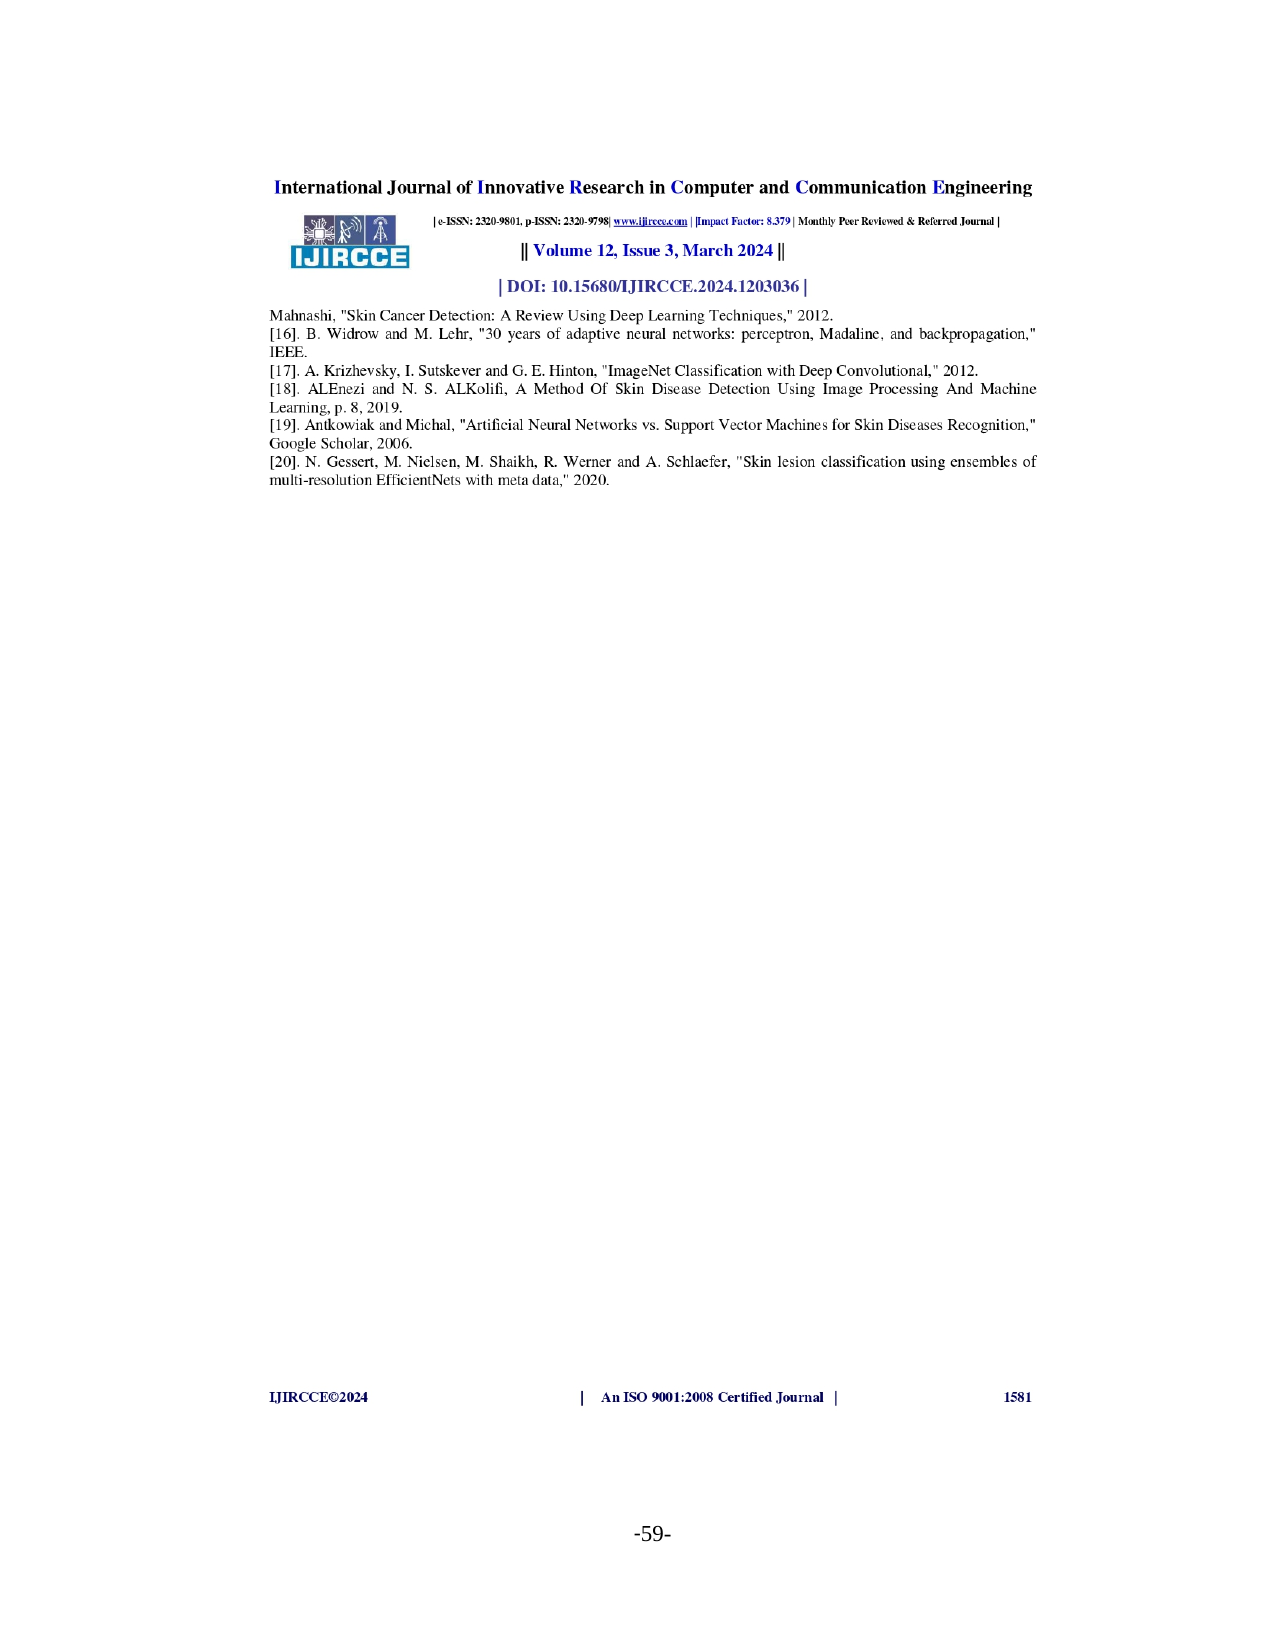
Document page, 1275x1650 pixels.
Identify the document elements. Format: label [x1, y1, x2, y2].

picture [177, 118, 1128, 1462]
